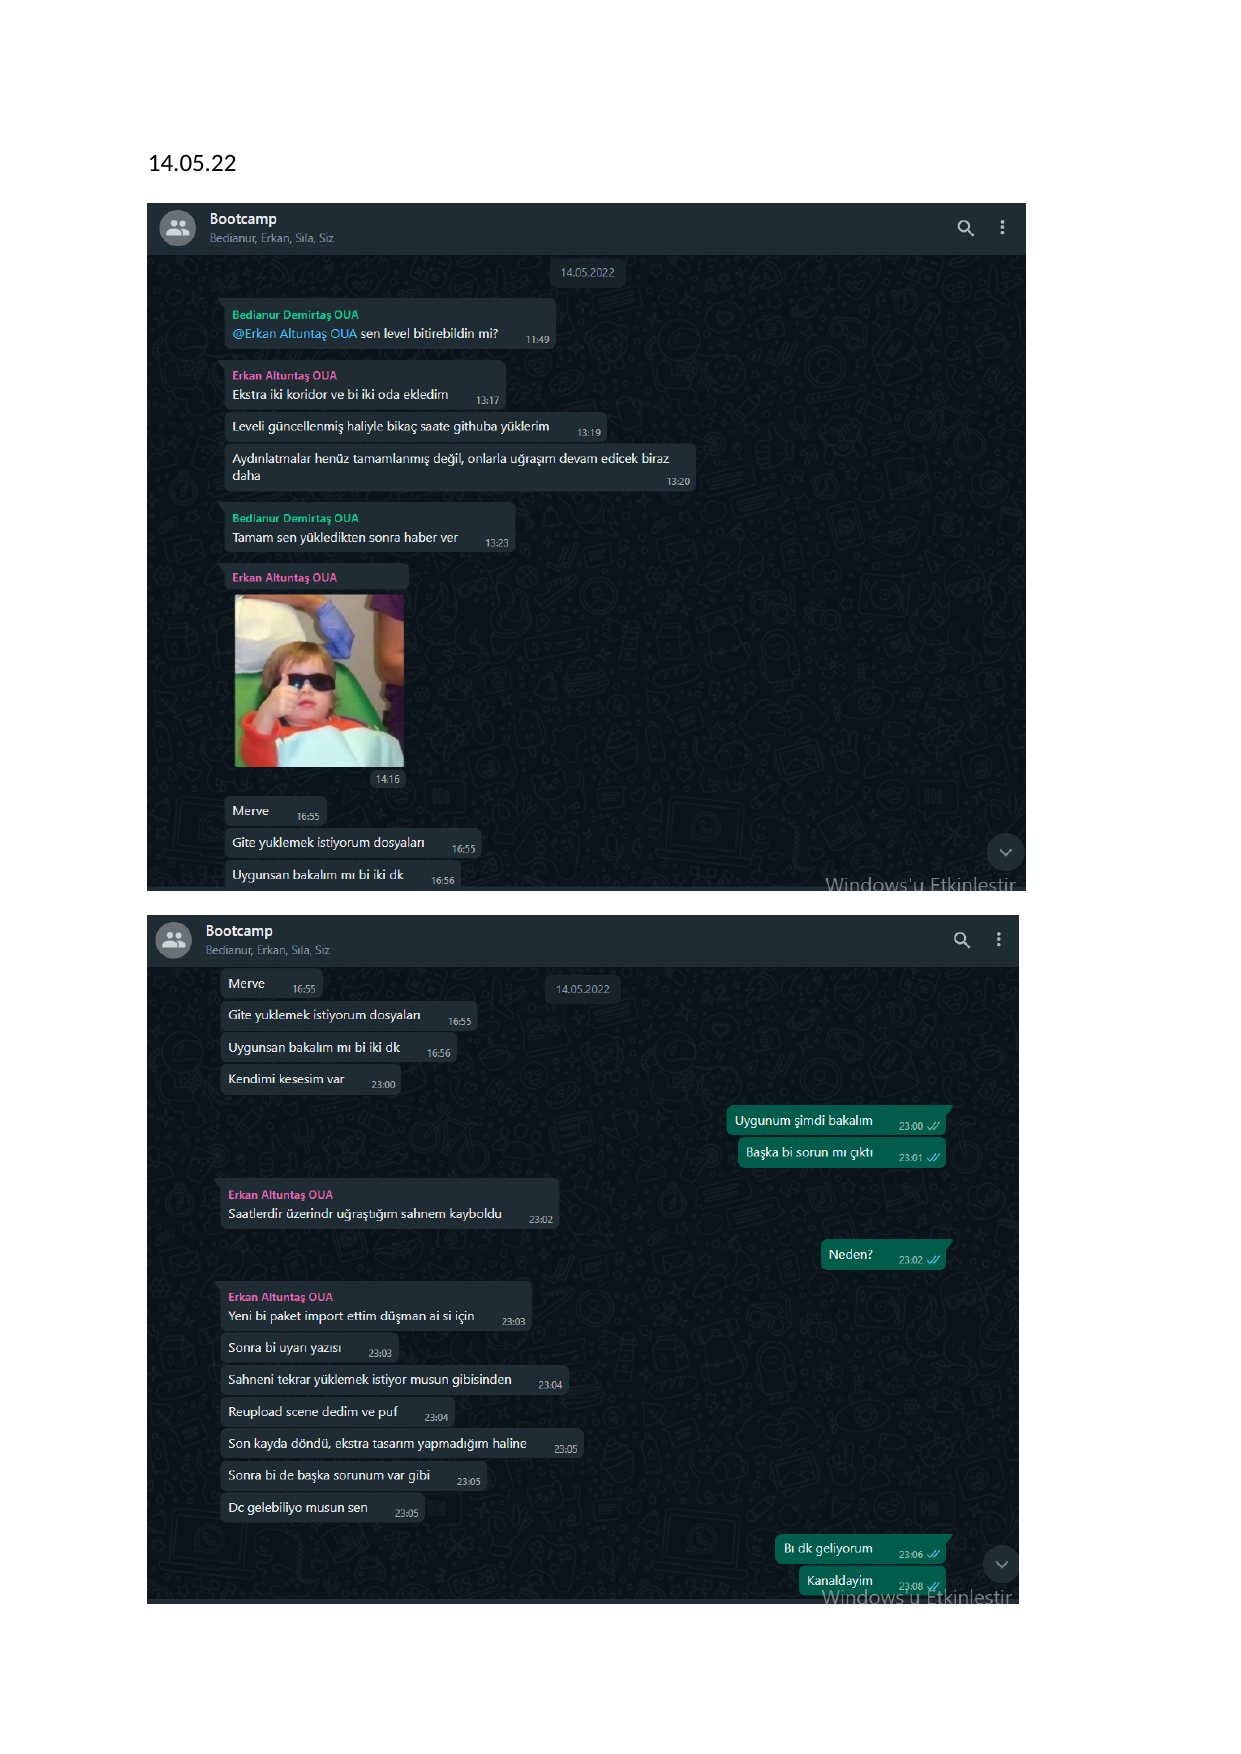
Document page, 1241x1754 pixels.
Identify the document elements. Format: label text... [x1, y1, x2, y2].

picture [147, 915, 1019, 1604]
text 14.05.22 [148, 148, 1093, 178]
picture [147, 203, 1026, 891]
